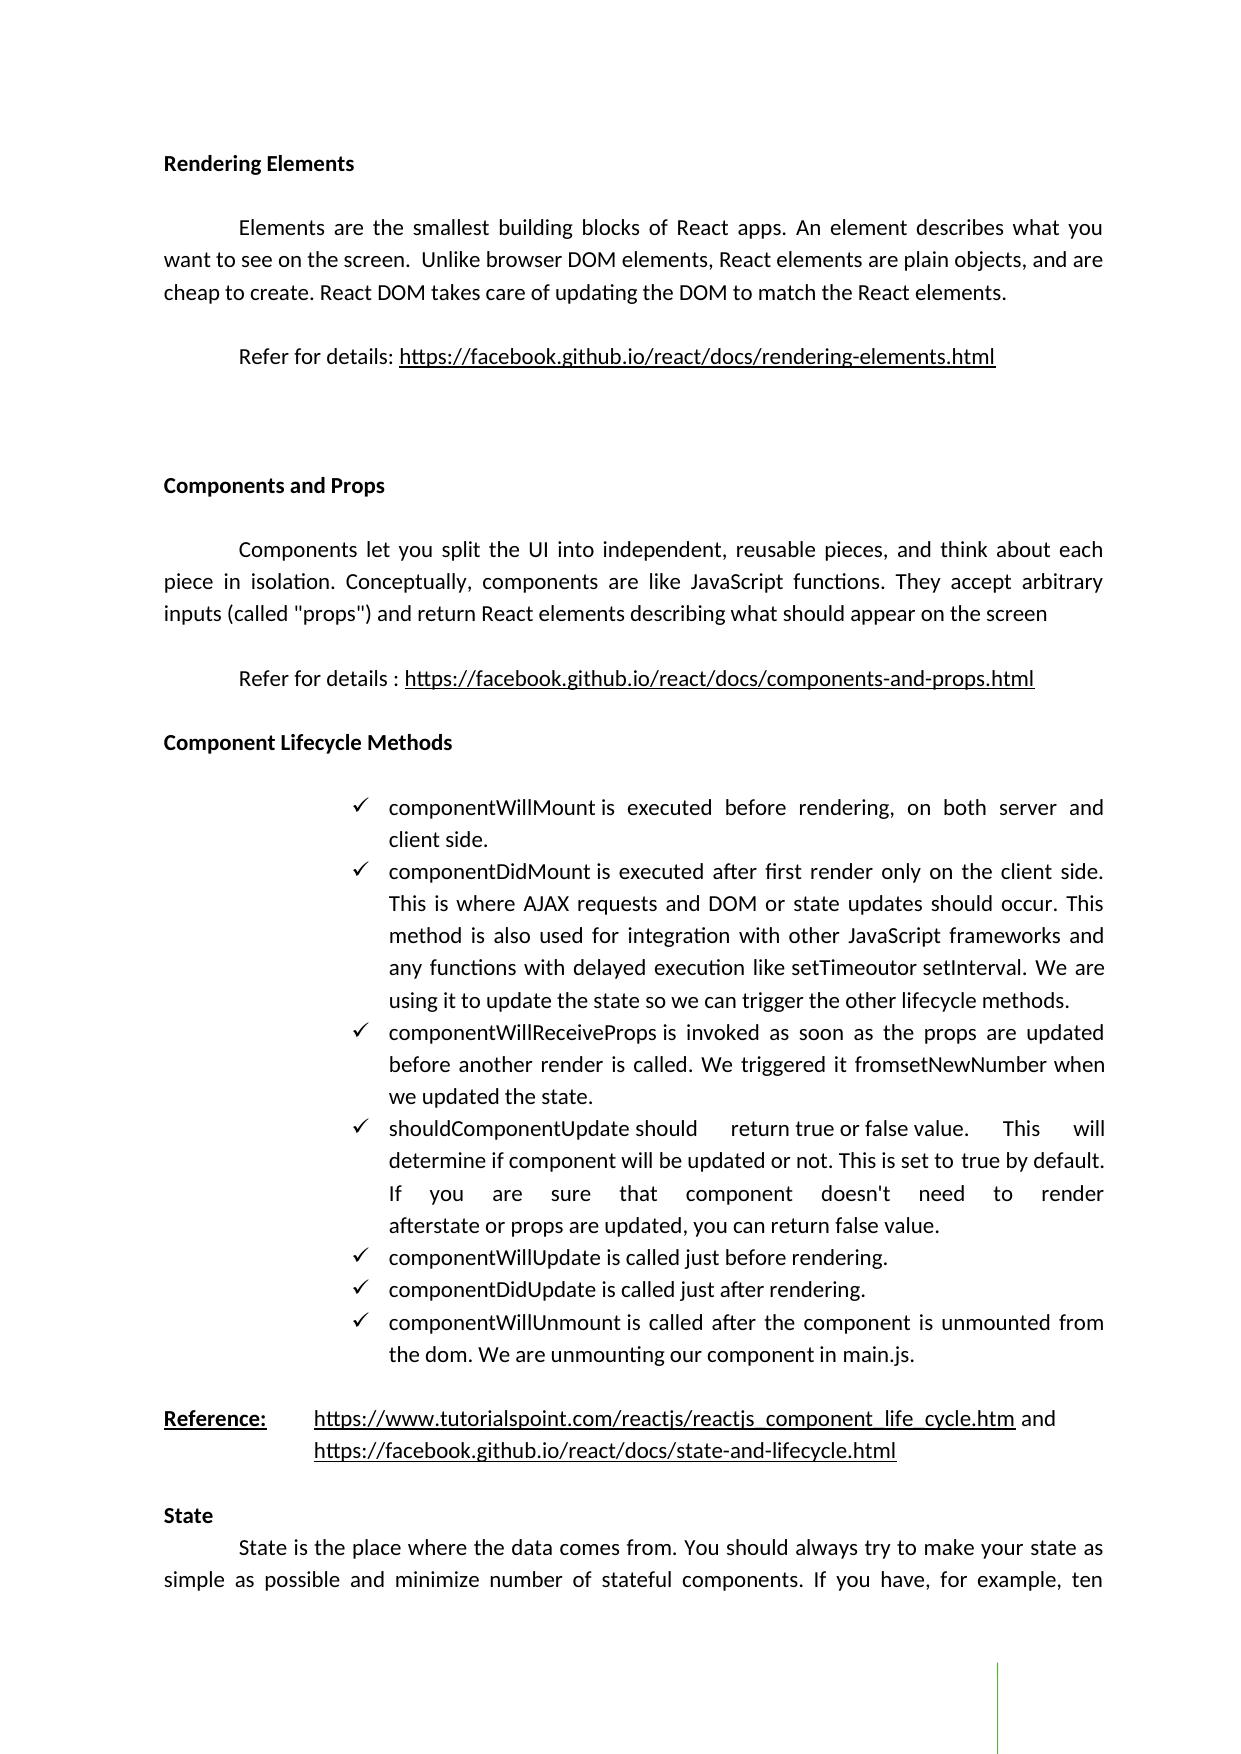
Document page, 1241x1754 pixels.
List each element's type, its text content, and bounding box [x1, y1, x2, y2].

text Components and Props [89, 471, 1105, 499]
text Elements are the smallest building blocks of React apps. An element describes what you want to see on the screen. Unlike browser DOM elements, React elements are plain objects, and are cheap to create. React DOM takes care of updating the DOM to match the React elements. [164, 213, 1105, 306]
text Refer for details: https://facebook.github.io/react/docs/rendering-elements.html [164, 342, 1105, 370]
list componentDidMount is executed after first render only on the client side. This is where AJAX requests and DOM or state updates should occur. This method is also used for integration with other JavaScript frameworks and any functions with delayed execution like setTimeoutor setInterval. We are using it to update the state so we can trigger the other lifecycle methods. [351, 857, 1105, 1014]
list componentWillUpdate is called just before rendering. [351, 1243, 1105, 1271]
text Reference: https://www.tutorialspoint.com/reactjs/reactjs_component_life_cycle.htm and [89, 1404, 1105, 1432]
text Component Lifecycle Methods [89, 728, 1105, 756]
text State [89, 1501, 1105, 1529]
list componentWillMount is executed before rendering, on both server and client side. [351, 793, 1105, 853]
list shouldComponentUpdate should return true or false value. This will determine if component will be updated or not. This is set to true by default. If you are sure that component doesn't need to render afterstate or props are updated, you can return false value. [351, 1114, 1105, 1239]
text Refer for details : https://facebook.github.io/react/docs/components-and-props.html [164, 664, 1105, 692]
text https://facebook.github.io/react/docs/state-and-lifecycle.html [164, 1436, 1105, 1464]
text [164, 1533, 1105, 1565]
text Rendering Elements [89, 149, 1105, 177]
list componentDidUpdate is called just after rendering. [351, 1275, 1105, 1303]
text Components let you split the UI into independent, reusable pieces, and think about each piece in isolation. Conceptually, components are like JavaScript functions. They accept arbitrary inputs (called "props") and return React elements describing what should appear on the screen [164, 535, 1105, 627]
list componentWillReceiveProps is invoked as soon as the props are updated before another render is called. We triggered it fromsetNewNumber when we updated the state. [351, 1018, 1105, 1110]
list componentWillUnmount is called after the component is unmounted from the dom. We are unmounting our component in main.js. [351, 1308, 1105, 1368]
